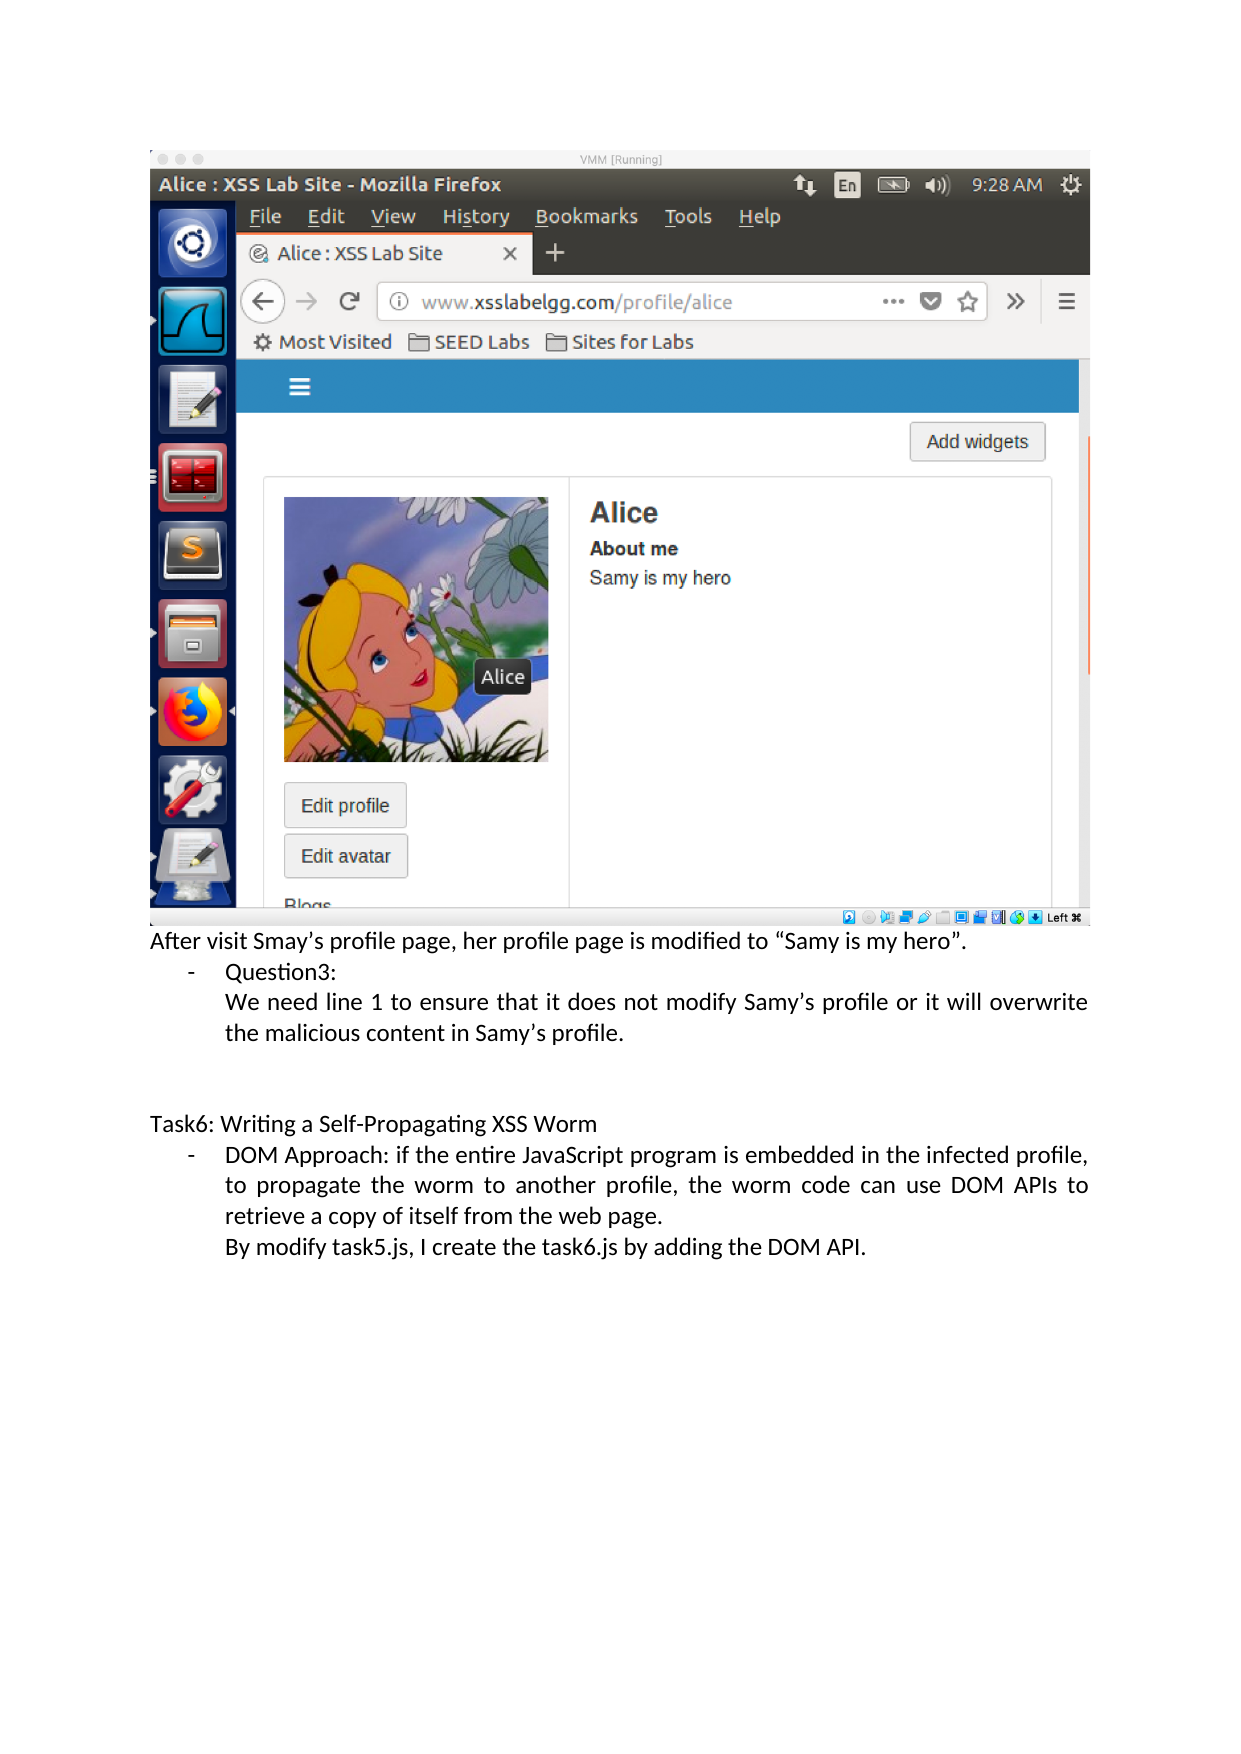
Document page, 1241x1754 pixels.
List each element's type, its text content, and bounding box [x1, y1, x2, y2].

text After visit Smay’s profile page, her profile page is modified to “Samy is my hero”. [150, 926, 1090, 956]
list Question3: [187, 956, 1090, 986]
text Task6: Writing a Self-Propagating XSS Worm [150, 1108, 1090, 1139]
list DOM Approach: if the entire JavaScript program is embedded in the infected profile, to propagate the worm to another profile, the worm code can use DOM APIs to retrieve a copy of itself from the web page. [187, 1139, 1090, 1231]
list We need line 1 to ensure that it does not modify Samy’s profile or it will overwrite the malicious content in Samy’s profile. [225, 986, 1090, 1047]
picture [150, 150, 1091, 926]
list By modify task5.js, I create the task6.js by adding the DOM API. [225, 1231, 1090, 1261]
